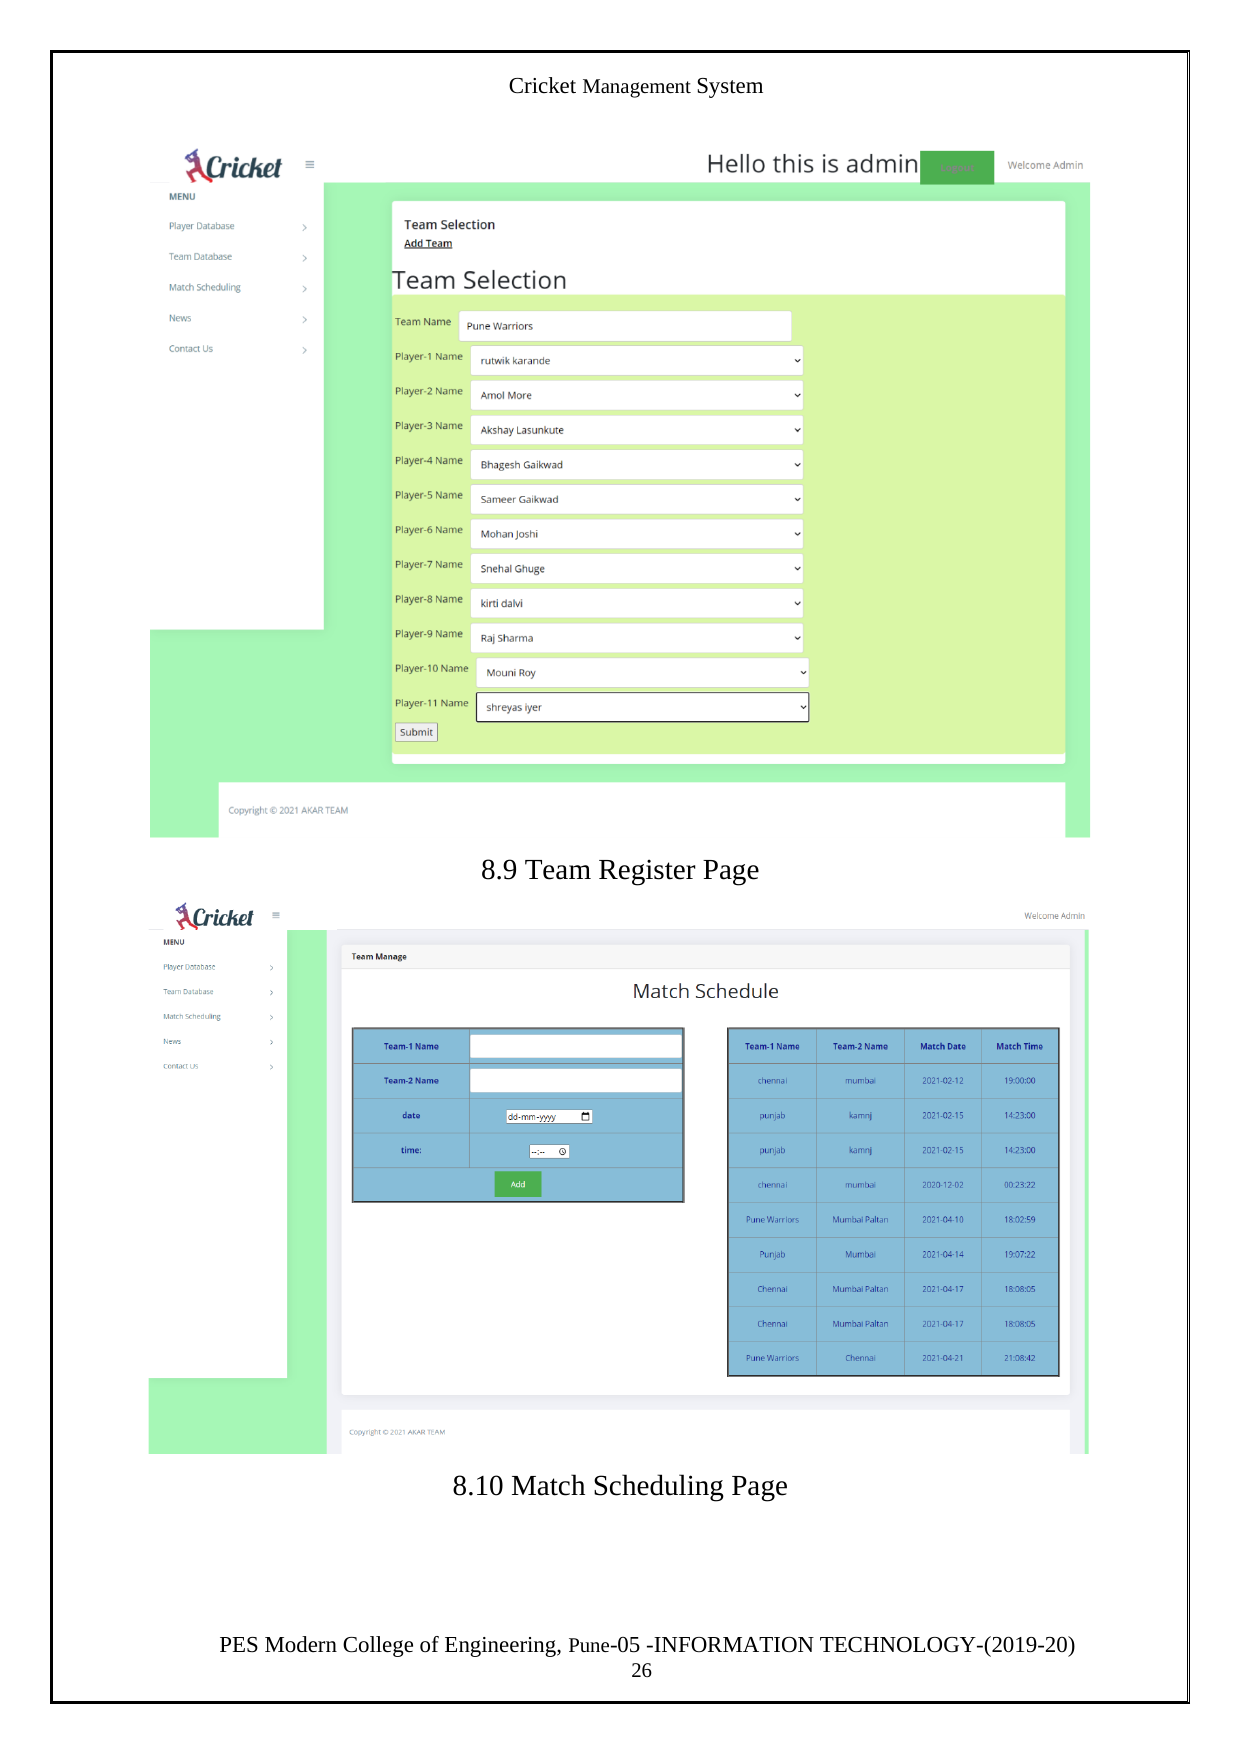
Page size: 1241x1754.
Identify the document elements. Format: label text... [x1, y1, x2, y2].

text 8.9 Team Register Page [148, 852, 1092, 886]
text 8.10 Match Scheduling Page [148, 1468, 1092, 1501]
picture [148, 902, 1089, 1454]
picture [150, 148, 1091, 838]
